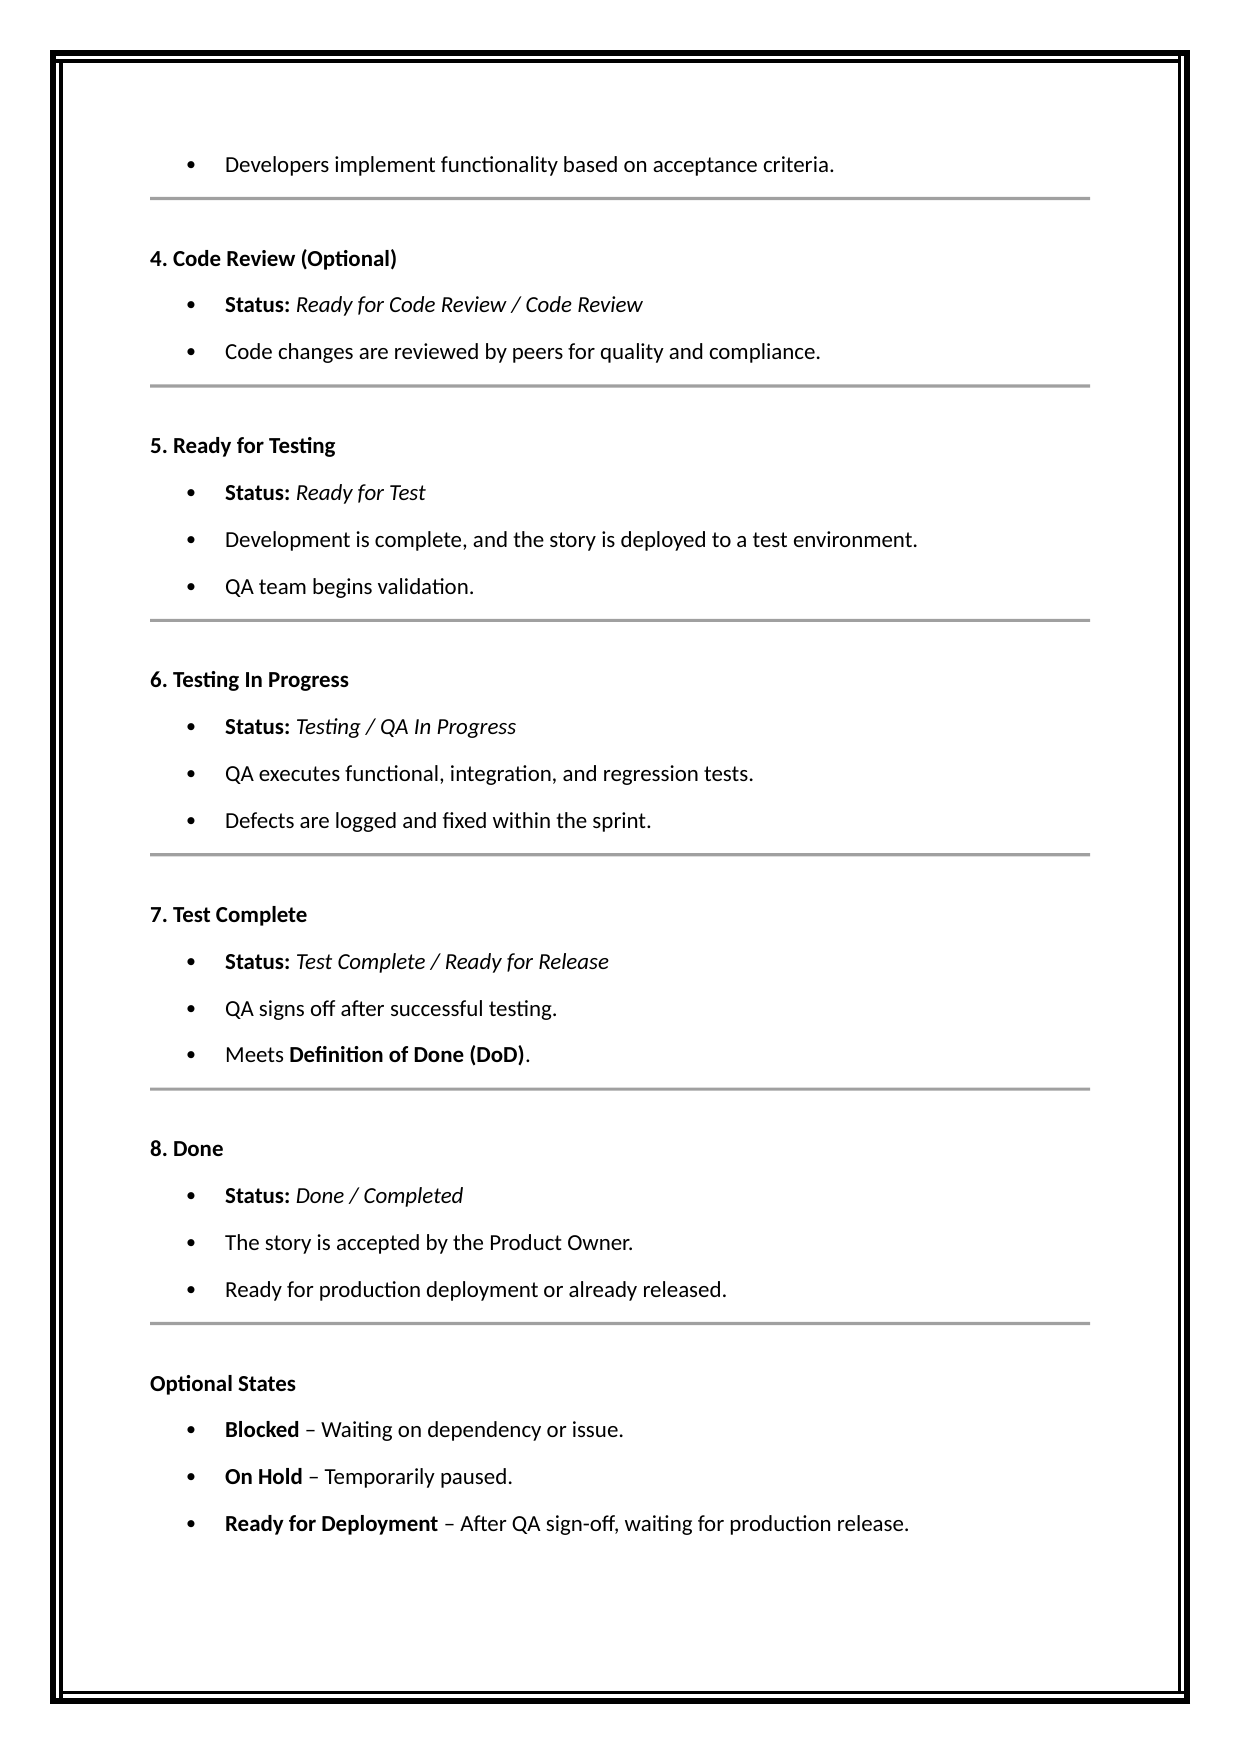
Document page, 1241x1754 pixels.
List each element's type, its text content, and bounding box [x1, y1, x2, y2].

text 8. Done [150, 1134, 1090, 1162]
list Defects are logged and fixed within the sprint. [187, 806, 1090, 834]
text 4. Code Review (Optional) [150, 244, 1090, 272]
list Blocked – Waiting on dependency or issue. [187, 1416, 1090, 1444]
list QA signs off after successful testing. [187, 994, 1090, 1022]
text 7. Test Complete [150, 900, 1090, 928]
list Ready for production deployment or already released. [187, 1275, 1090, 1303]
list The story is accepted by the Product Owner. [187, 1228, 1090, 1256]
list Code changes are reviewed by peers for quality and compliance. [187, 337, 1090, 366]
text 5. Ready for Testing [150, 431, 1090, 459]
text 6. Testing In Progress [150, 666, 1090, 694]
list On Hold – Temporarily paused. [187, 1462, 1090, 1491]
list Ready for Deployment – After QA sign-off, waiting for production release. [187, 1509, 1090, 1537]
list Development is complete, and the story is deployed to a test environment. [187, 525, 1090, 553]
list Status: Testing / QA In Progress [187, 712, 1090, 741]
list Status: Ready for Code Review / Code Review [187, 291, 1090, 319]
list Status: Test Complete / Ready for Release [187, 947, 1090, 975]
text Optional States [150, 1369, 1090, 1397]
list QA team begins validation. [187, 572, 1090, 600]
list Status: Done / Completed [187, 1181, 1090, 1209]
list QA executes functional, integration, and regression tests. [187, 759, 1090, 787]
list Status: Ready for Test [187, 478, 1090, 506]
list Meets Definition of Done (DoD). [187, 1041, 1090, 1069]
list Developers implement functionality based on acceptance criteria. [187, 150, 1090, 178]
